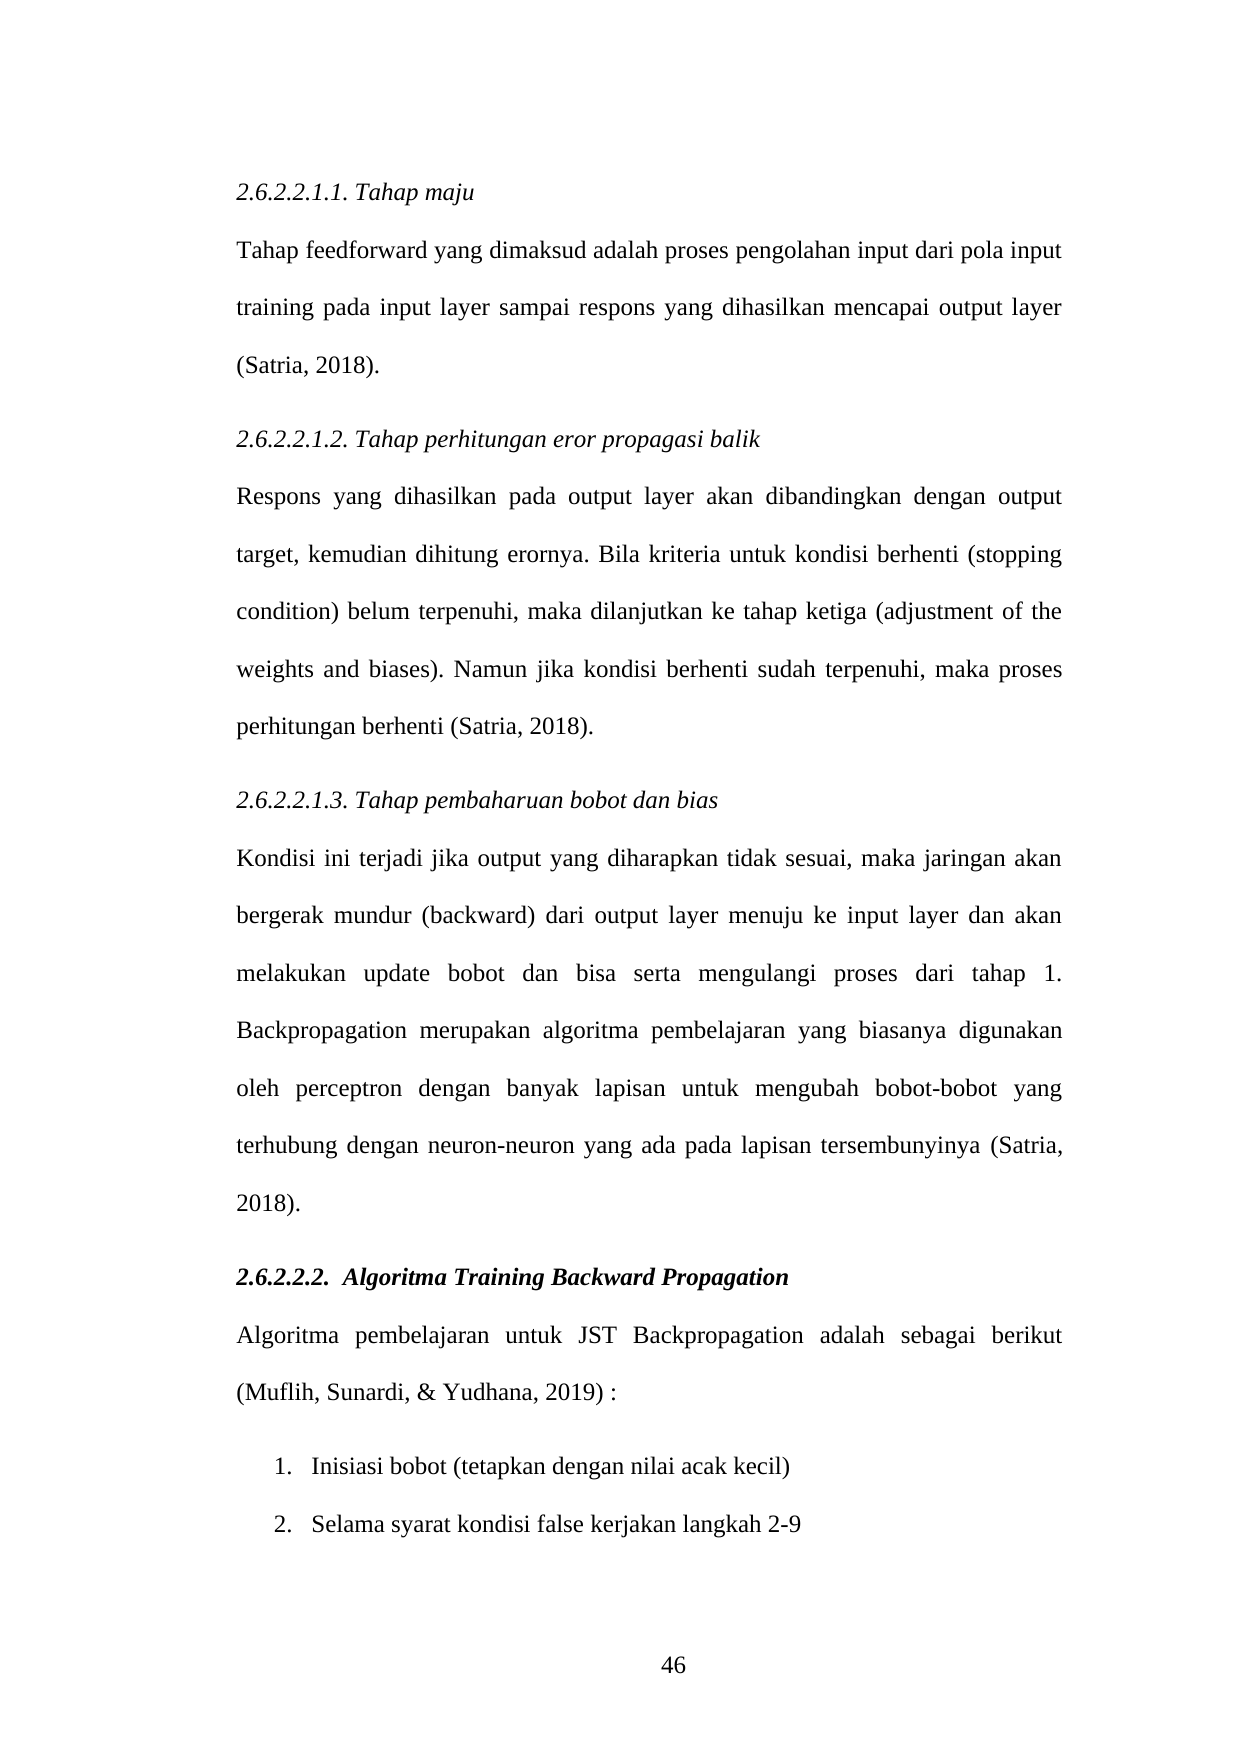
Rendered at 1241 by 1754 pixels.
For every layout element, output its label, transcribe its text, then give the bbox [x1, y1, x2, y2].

list Inisiasi bobot (tetapkan dengan nilai acak kecil) [274, 1451, 1063, 1480]
subtitle Tahap perhitungan eror propagasi balik [236, 424, 1063, 453]
list Selama syarat kondisi false kerjakan langkah 2-9 [274, 1509, 1063, 1538]
subtitle Algoritma Training Backward Propagation [236, 1262, 1063, 1291]
text Respons yang dihasilkan pada output layer akan dibandingkan dengan output target, kemudian dihitung erornya. Bila kriteria untuk kondisi berhenti (stopping condition) belum terpenuhi, maka dilanjutkan ke tahap ketiga (adjustment of the weights and biases). Namun jika kondisi berhenti sudah terpenuhi, maka proses perhitungan berhenti . [236, 481, 1063, 740]
text Tahap feedforward yang dimaksud adalah proses pengolahan input dari pola input training pada input layer sampai respons yang dihasilkan mencapai output layer . [236, 235, 1063, 378]
subtitle Tahap pembaharuan bobot dan bias [236, 786, 1063, 814]
subtitle Tahap maju [236, 177, 1063, 206]
text Kondisi ini terjadi jika output yang diharapkan tidak sesuai, maka jaringan akan bergerak mundur (backward) dari output layer menuju ke input layer dan akan melakukan update bobot dan bisa serta mengulangi proses dari tahap 1. Backpropagation merupakan algoritma pembelajaran yang biasanya digunakan oleh perceptron dengan banyak lapisan untuk mengubah bobot-bobot yang terhubung dengan neuron-neuron yang ada pada lapisan tersembunyinya . [236, 843, 1063, 1217]
text Algoritma pembelajaran untuk JST Backpropagation adalah sebagai berikut : [236, 1320, 1063, 1406]
